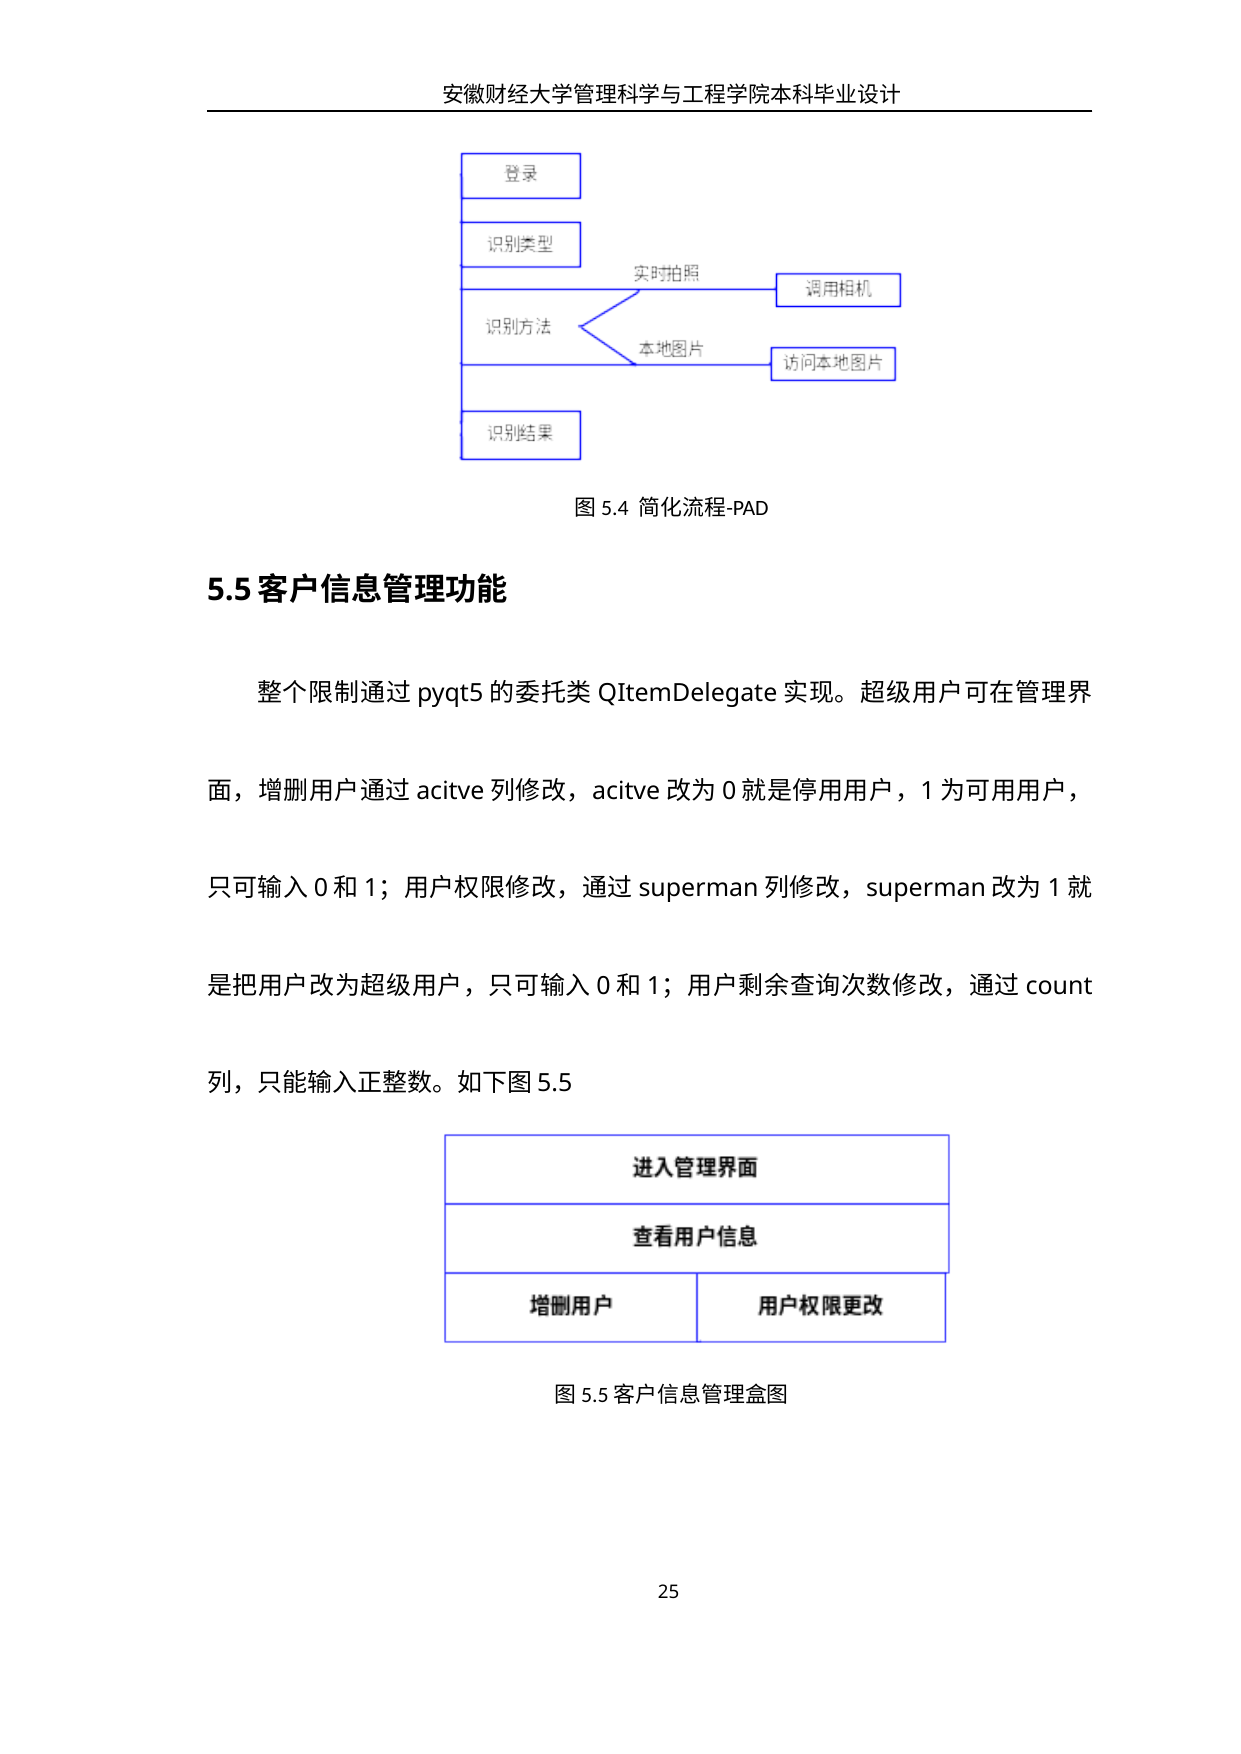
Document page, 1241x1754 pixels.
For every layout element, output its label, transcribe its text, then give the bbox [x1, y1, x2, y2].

text 图5.5 客户信息管理盒图 [207, 1376, 1092, 1409]
text 整个限制通过pyqt5的委托类QItemDelegate实现。超级用户可在管理界面，增删用户通过acitve列修改，acitve改为0就是停用用户，1为可用用户，只可输入0和1；用户权限修改，通过superman列修改，superman改为1就是把用户改为超级用户，只可输入0和1；用户剩余查询次数修改，通过count列，只能输入正整数。如下图5.5 [207, 658, 1092, 1113]
subtitle 5.5客户信息管理功能 [207, 554, 1092, 619]
text 图5.4 简化流程-PAD [207, 490, 1092, 522]
